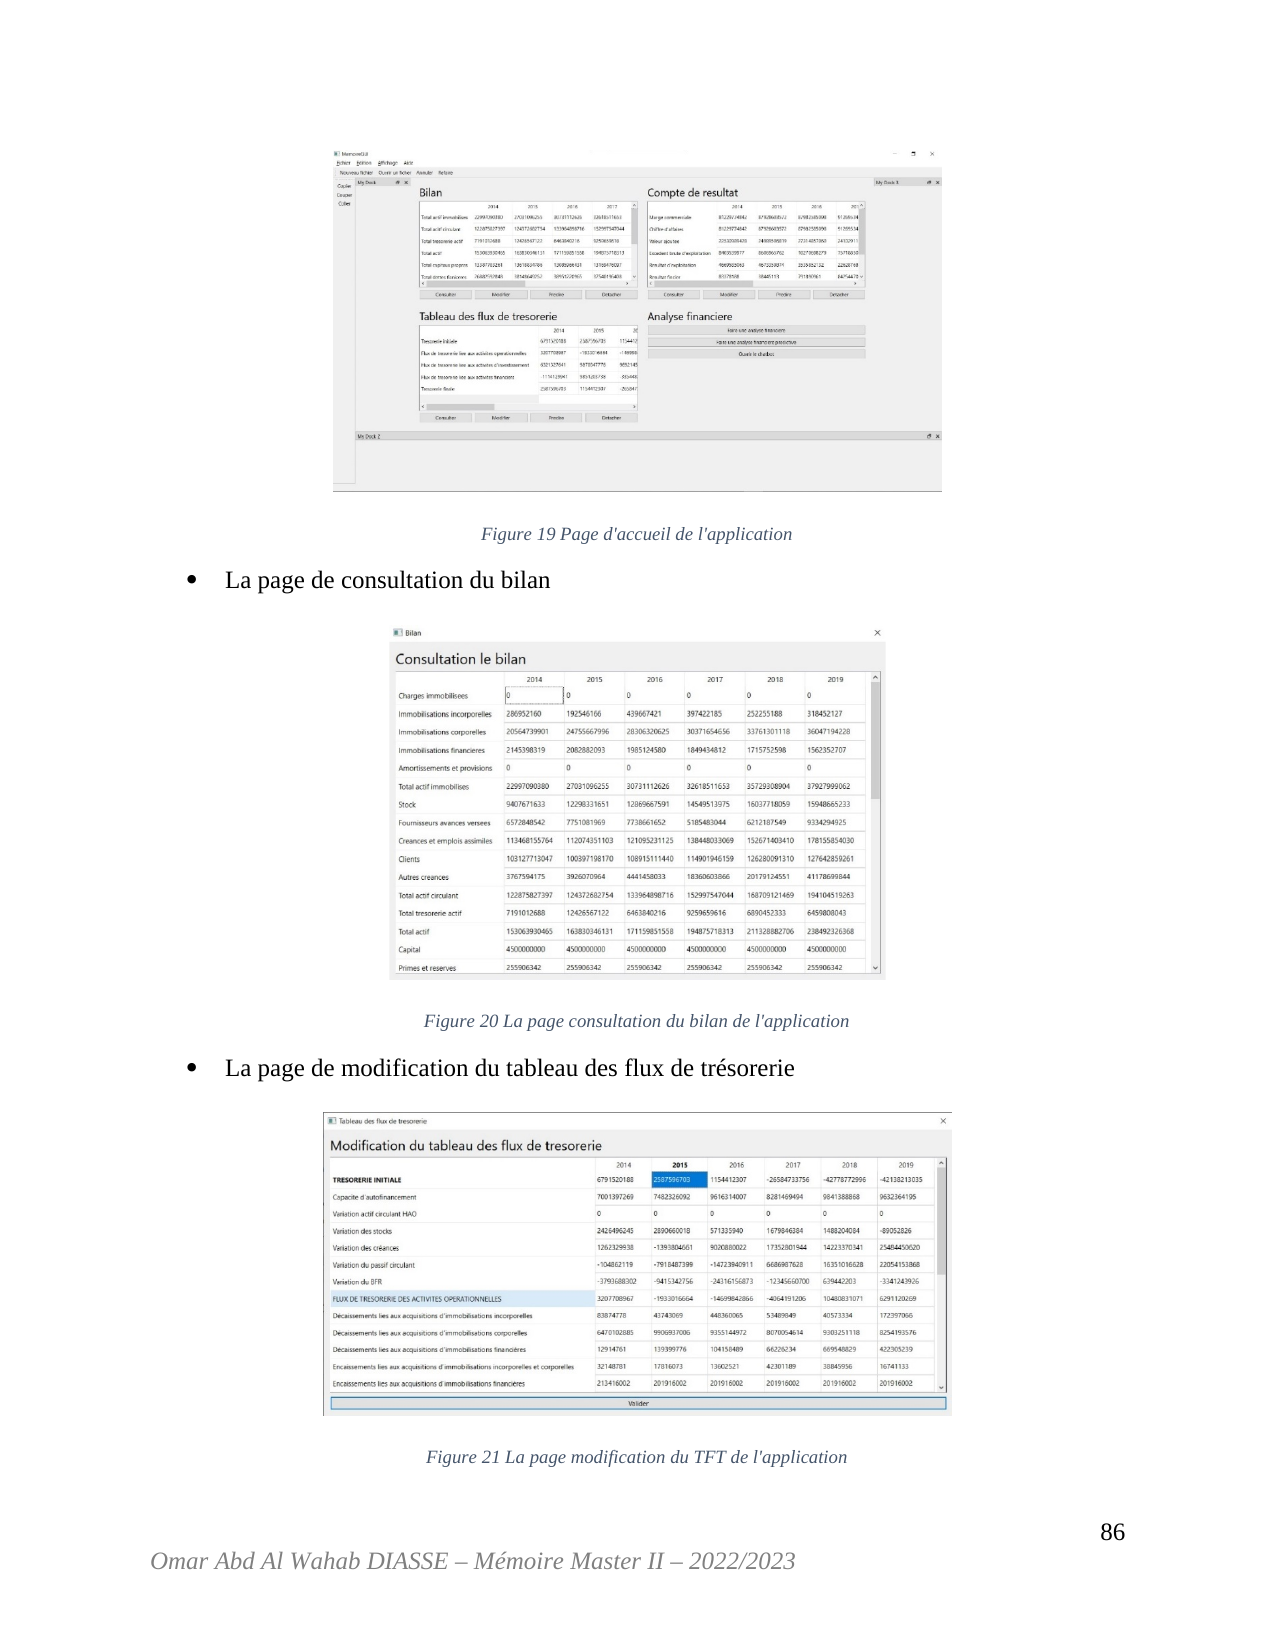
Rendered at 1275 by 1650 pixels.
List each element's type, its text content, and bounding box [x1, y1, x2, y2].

picture [333, 150, 942, 492]
list La page de modification du tableau des flux de trésorerie [187, 1053, 1125, 1081]
text Figure 19 Page d'accueil de l'application [150, 523, 1125, 544]
text Figure 20 La page consultation du bilan de l'application [150, 1010, 1125, 1032]
picture [323, 1112, 952, 1416]
text Figure 21 La page modification du TFT de l'application [150, 1446, 1125, 1468]
list La page de consultation du bilan [187, 565, 1125, 594]
picture [389, 625, 886, 980]
